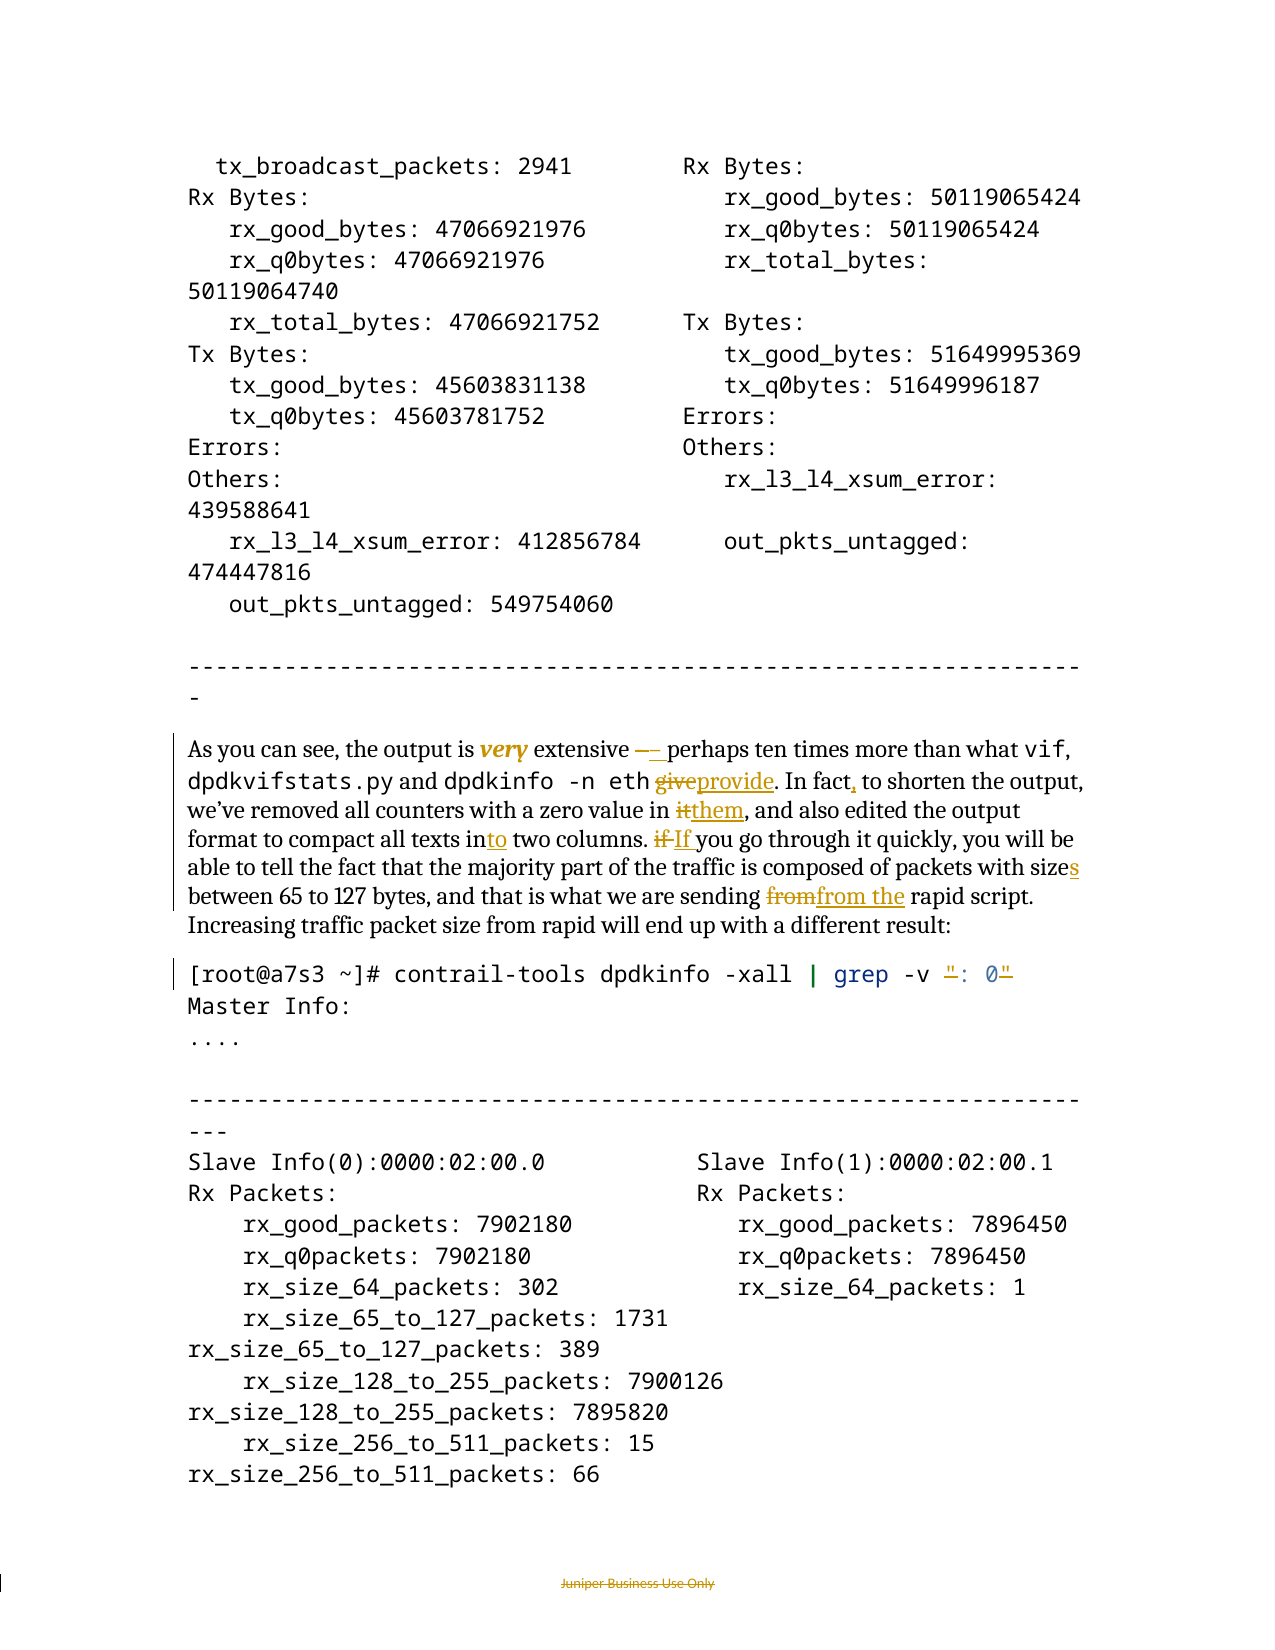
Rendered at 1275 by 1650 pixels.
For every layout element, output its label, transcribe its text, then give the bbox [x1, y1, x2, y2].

text As you can see, the output is very extensive perhaps ten times more than what vif, dpdkvifstats.py and dpdkinfo -n eth . In fact to shorten the output, we’ve removed all counters with a zero value in , and also edited the output format to compact all texts in two columns. you go through it quickly, you will be able to tell the fact that the majority part of the traffic is composed of packets with size between 65 to 127 bytes, and that is what we are sending rapid script. Increasing traffic packet size from rapid will end up with a different result: [187, 733, 1087, 939]
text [187, 958, 1087, 1489]
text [187, 150, 1087, 712]
